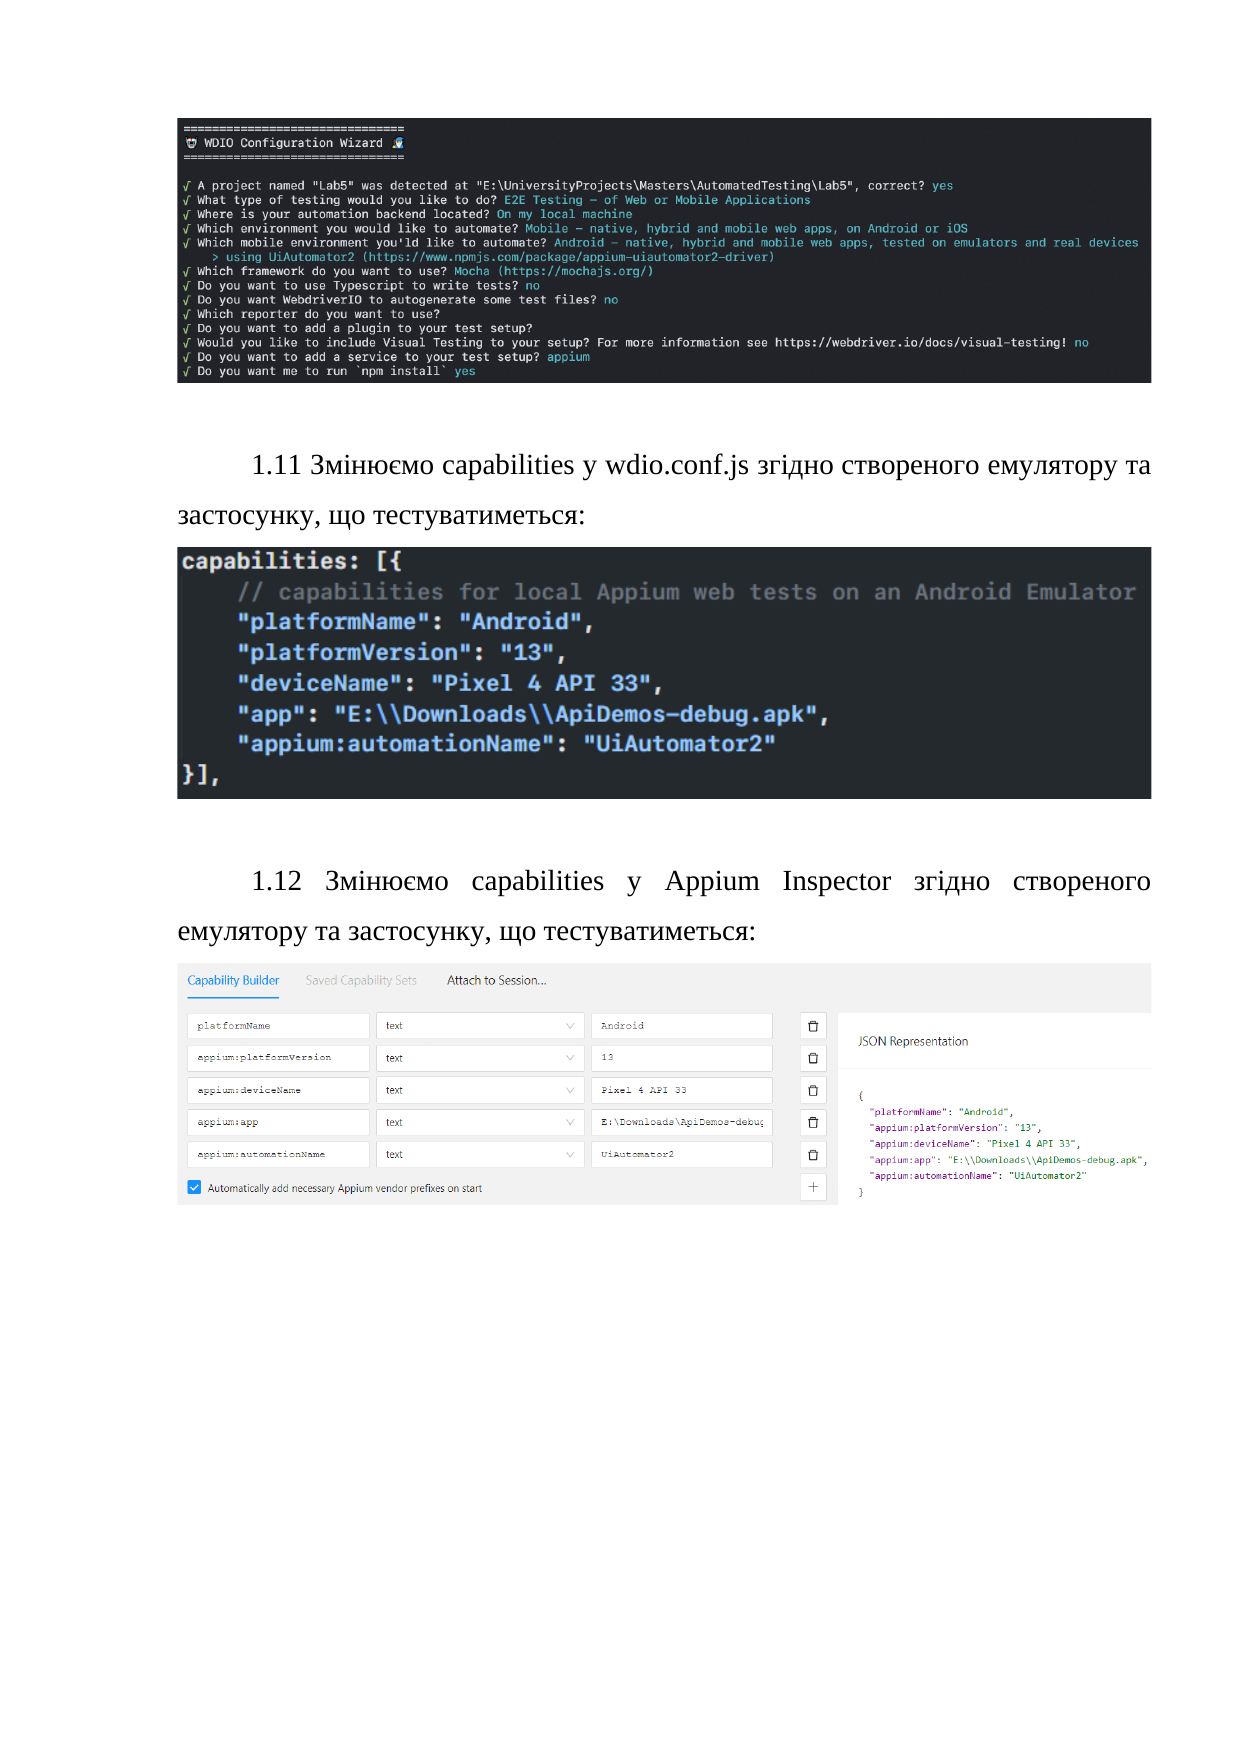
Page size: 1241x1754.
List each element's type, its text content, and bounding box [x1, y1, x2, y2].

picture [177, 547, 1152, 799]
picture [177, 963, 1152, 1205]
picture [177, 118, 1152, 383]
text 1.12 Змінюємо capabilities у Appium Inspector згідно створеного емулятору та застосунку, що тестуватиметься: [177, 863, 1152, 947]
text 1.11 Змінюємо capabilities у wdio.conf.js згідно створеного емулятору та застосунку, що тестуватиметься: [177, 447, 1152, 531]
